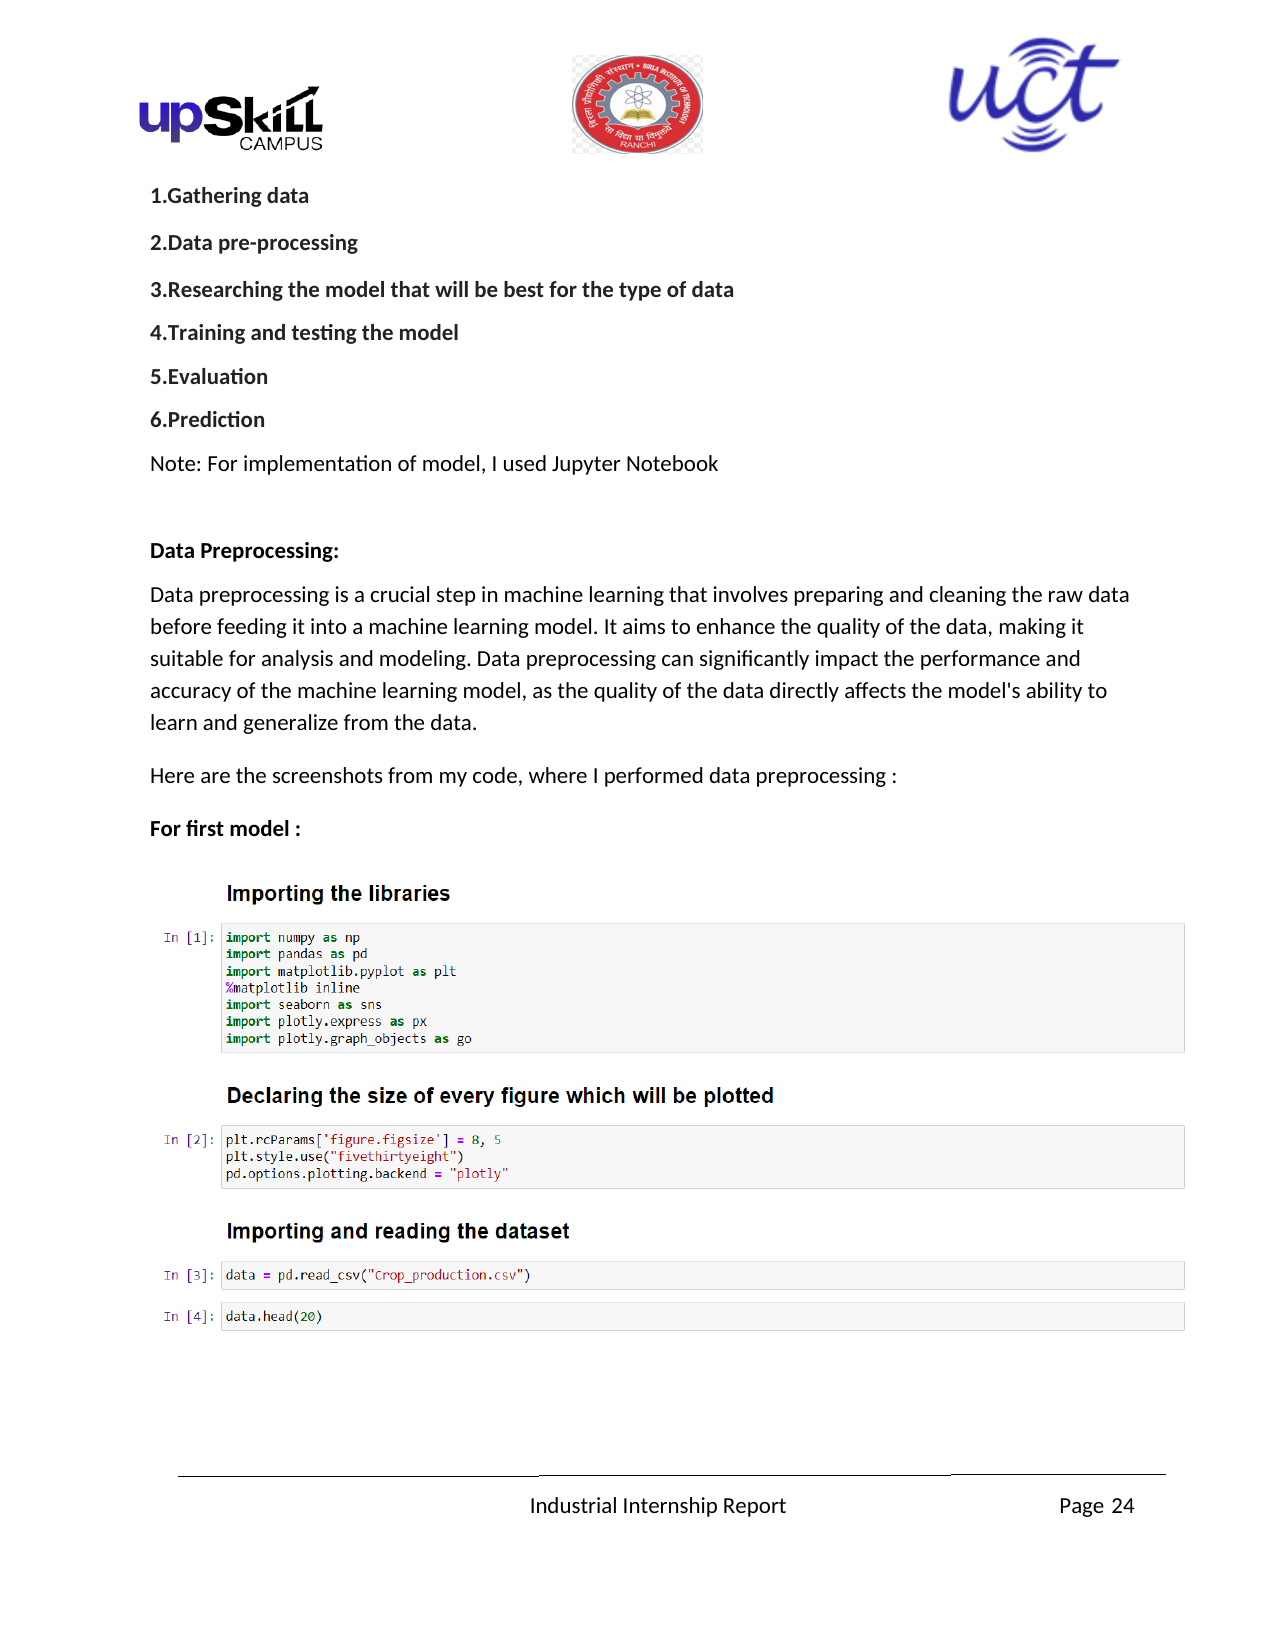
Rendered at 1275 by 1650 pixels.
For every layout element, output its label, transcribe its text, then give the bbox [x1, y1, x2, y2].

text 4.Training and testing the model [150, 318, 1134, 346]
text 2.Data pre-processing [150, 228, 1134, 256]
picture [150, 867, 1193, 1333]
text For first model : [150, 814, 1134, 842]
text Data Preprocessing: [150, 536, 1134, 564]
text Here are the screenshots from my code, where I performed data preprocessing : [150, 761, 1134, 789]
text 3.Researching the model that will be best for the type of data [150, 275, 1134, 303]
text 1.Gathering data [150, 181, 1134, 209]
picture [946, 28, 1125, 154]
text 5.Evaluation [150, 362, 1134, 390]
text 6.Prediction [150, 406, 1134, 433]
picture [572, 55, 704, 154]
picture [108, 73, 354, 154]
text Note: For implementation of model, I used Jupyter Notebook [150, 449, 1134, 477]
text Data preprocessing is a crucial step in machine learning that involves preparing and cleaning the raw data before feeding it into a machine learning model. It aims to enhance the quality of the data, making it suitable for analysis and modeling. Data preprocessing can significantly impact the performance and accuracy of the machine learning model, as the quality of the data directly affects the model's ability to learn and generalize from the data. [150, 580, 1134, 736]
